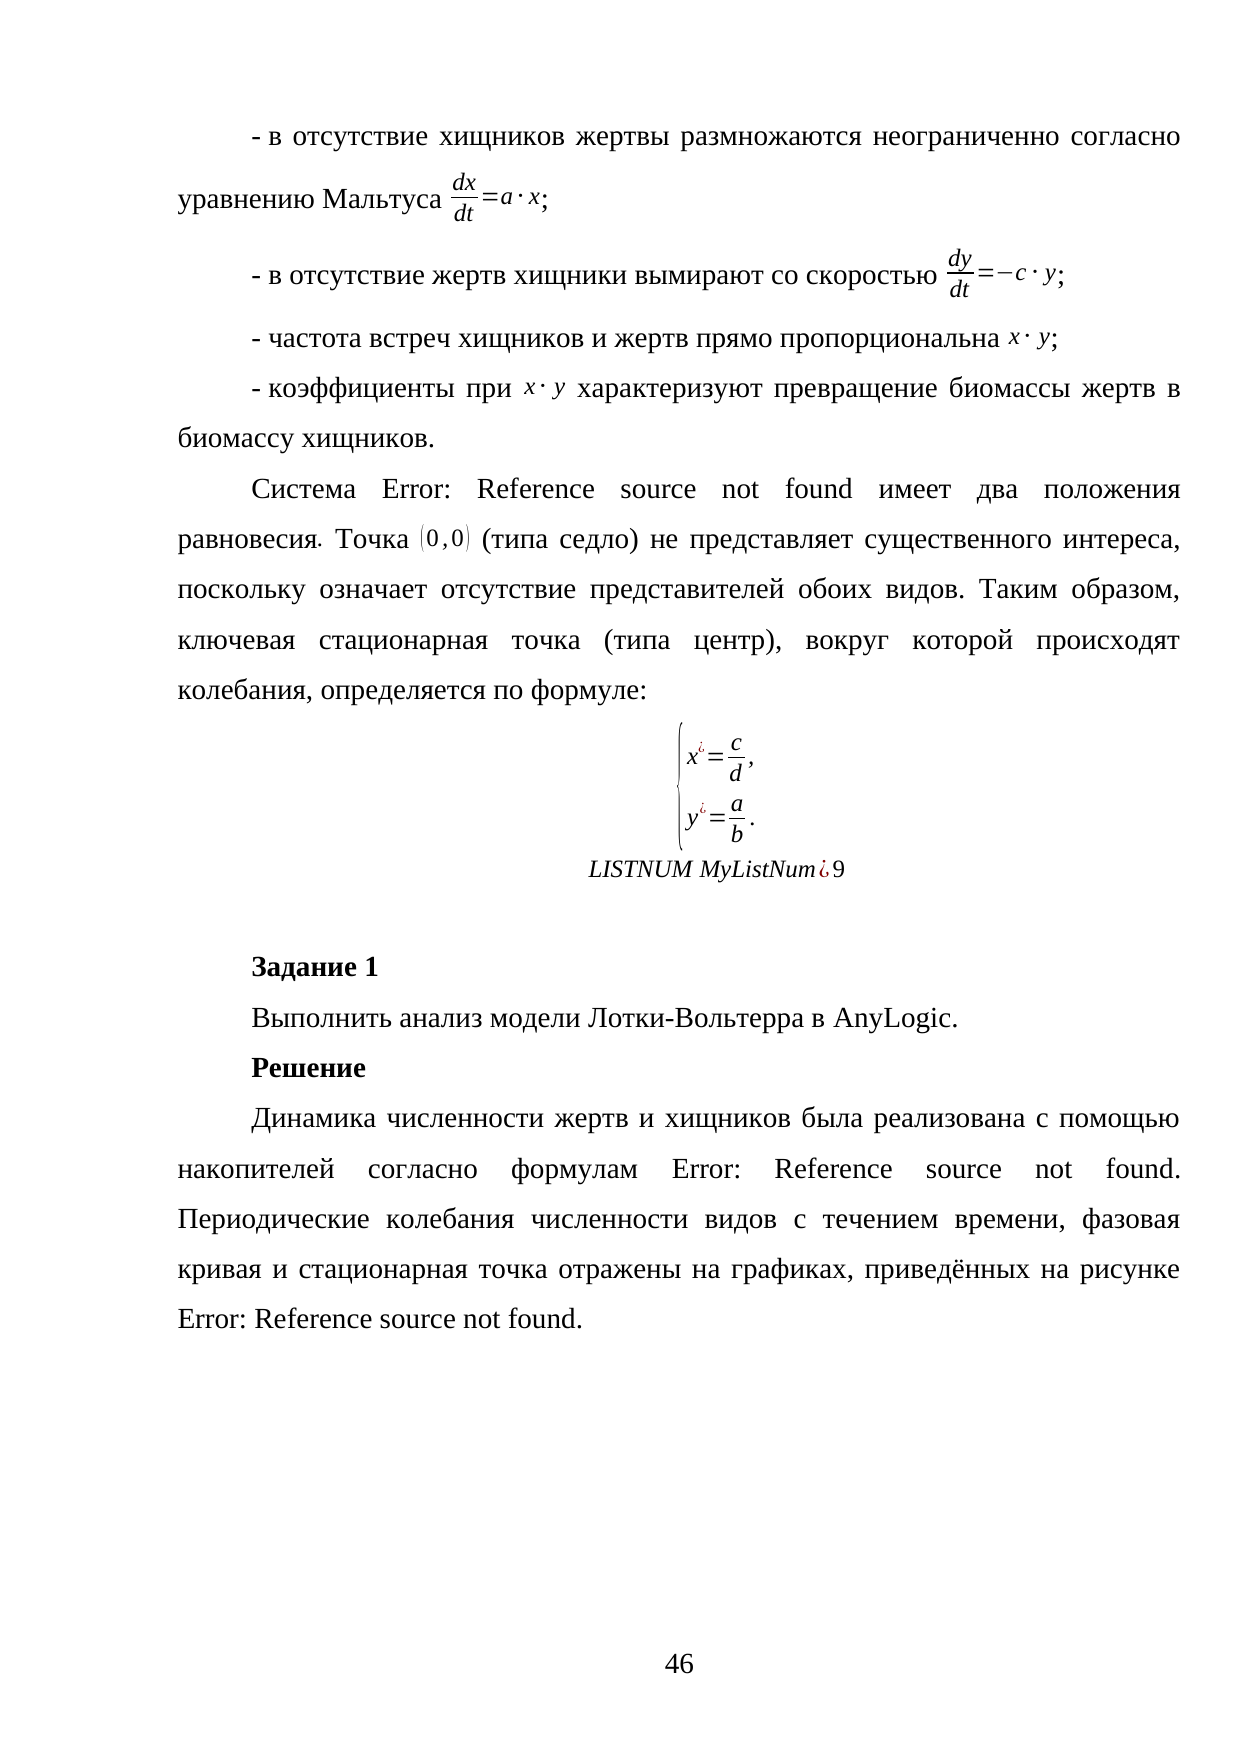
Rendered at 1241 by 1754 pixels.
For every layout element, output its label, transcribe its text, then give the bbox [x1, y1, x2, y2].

list коэффициенты при характеризуют превращение биомассы жертв в биомассу хищников. [177, 370, 1181, 454]
list в отсутствие хищников жертвы размножаются неограниченно согласно уравнению Мальтуса ; [177, 118, 1181, 227]
text Решение [177, 1050, 1181, 1084]
text Выполнить анализ модели Лотки-Вольтерра в AnyLogic. [177, 1000, 1181, 1033]
list частота встреч хищников и жертв прямо пропорциональна ; [177, 320, 1181, 353]
list в отсутствие жертв хищники вымирают со скоростью ; [177, 244, 1181, 303]
text Система (35) имеет два положения равновесия Точка (типа седло) не представляет существенного интереса, поскольку означает отсутствие представителей обоих видов. Таким образом, ключевая стационарная точка (типа центр), вокруг которой происходят колебания, определяется по формуле: [177, 471, 1181, 706]
text Задание 1 [177, 949, 1181, 983]
